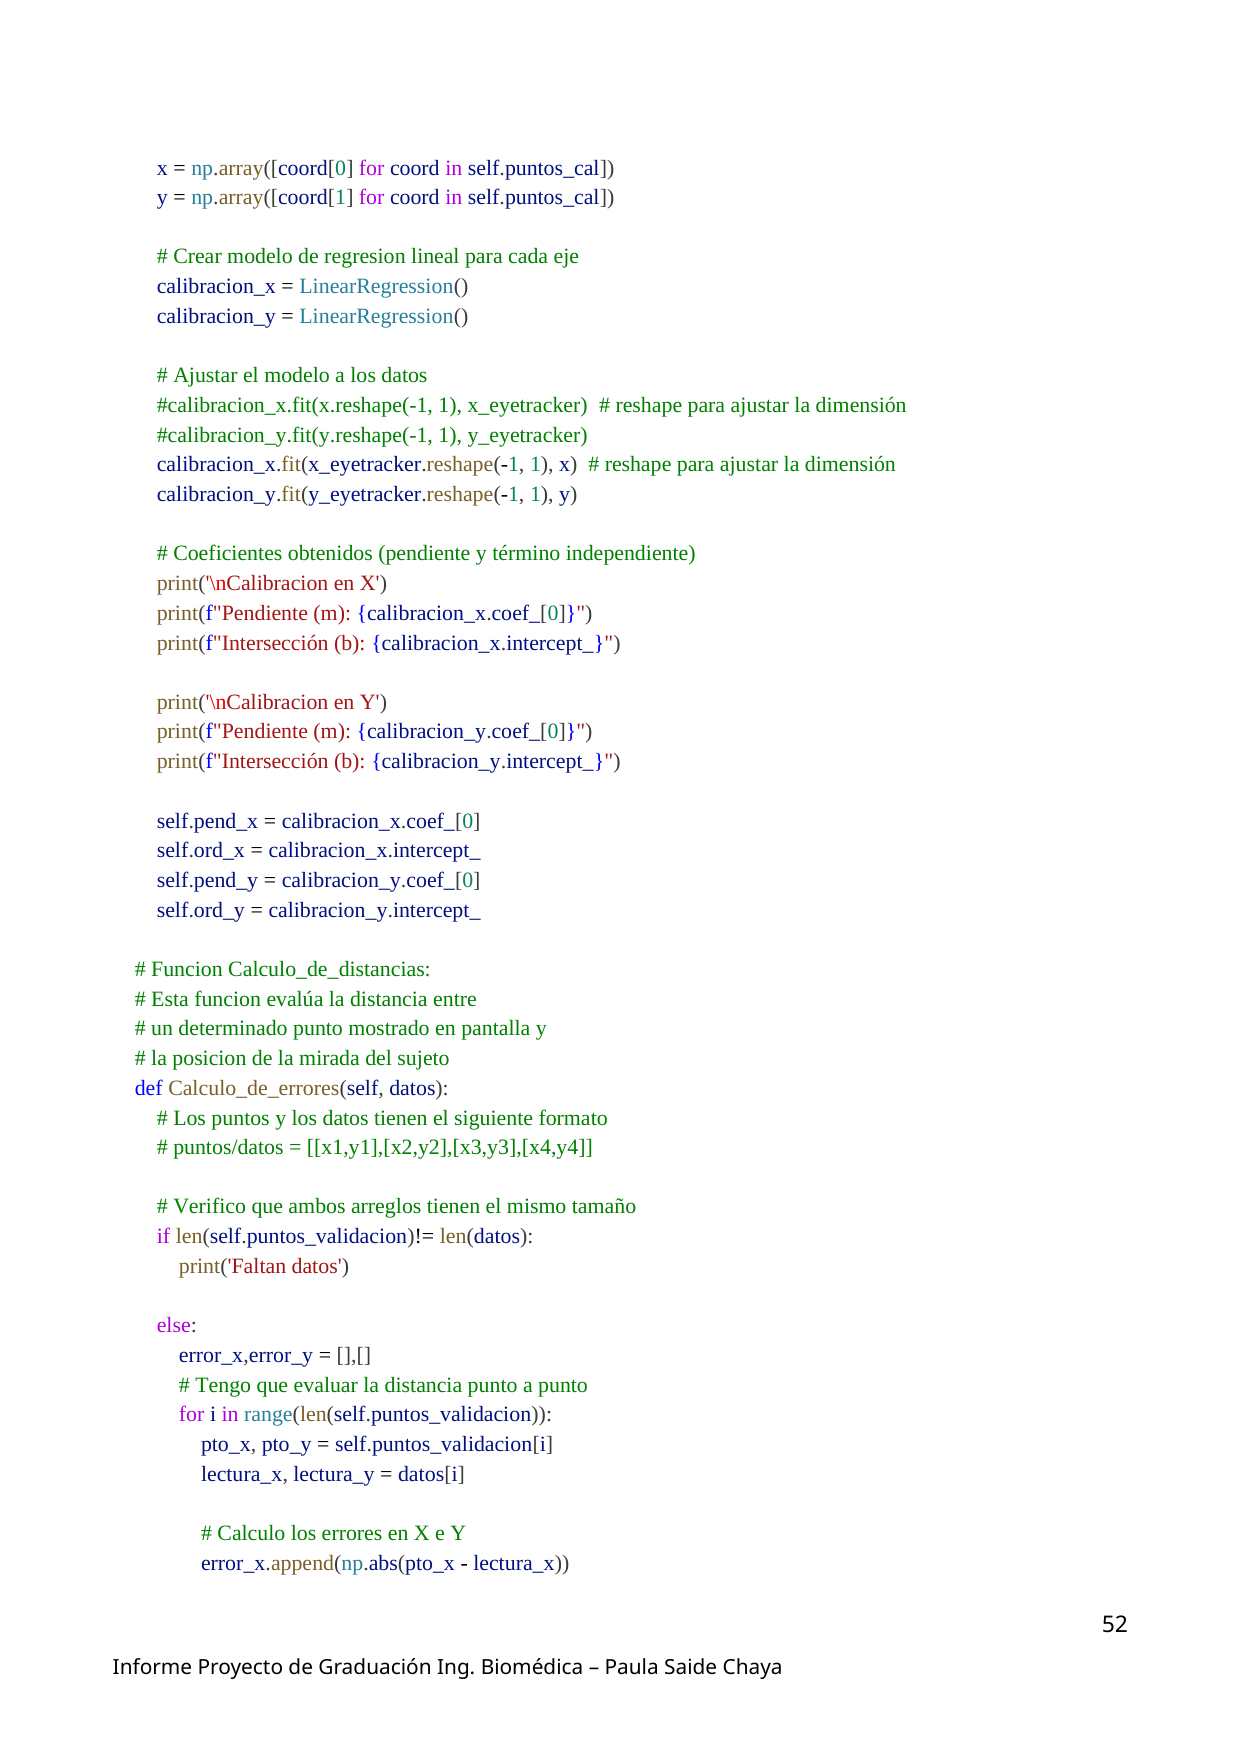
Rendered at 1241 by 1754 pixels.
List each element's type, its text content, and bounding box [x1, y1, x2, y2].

text y = np.array([coord[1] for coord in self.puntos_cal]) [112, 180, 1128, 209]
text # Coeficientes obtenidos (pendiente y término independiente) [112, 536, 1128, 566]
text pto_x, pto_y = self.puntos_validacion[i] [112, 1427, 1128, 1456]
text print('\nCalibracion en X') [112, 566, 1128, 595]
text print(f"Pendiente (m): {calibracion_y.coef_[0]}") [112, 714, 1128, 744]
text # Funcion Calculo_de_distancias: [112, 952, 1128, 981]
text calibracion_y = LinearRegression() [112, 298, 1128, 328]
text calibracion_x = LinearRegression() [112, 269, 1128, 298]
text # Crear modelo de regresion lineal para cada eje [112, 239, 1128, 269]
text calibracion_y.fit(y_eyetracker.reshape(-1, 1), y) [112, 477, 1128, 506]
text print(f"Intersección (b): {calibracion_x.intercept_}") [112, 625, 1128, 655]
text def Calculo_de_errores(self, datos): [112, 1070, 1128, 1100]
text # un determinado punto mostrado en pantalla y [112, 1011, 1128, 1041]
text # Ajustar el modelo a los datos [112, 358, 1128, 387]
text # Tengo que evaluar la distancia punto a punto [112, 1367, 1128, 1397]
text x = np.array([coord[0] for coord in self.puntos_cal]) [112, 150, 1128, 180]
text #calibracion_y.fit(y.reshape(-1, 1), y_eyetracker) [112, 417, 1128, 447]
text # Los puntos y los datos tienen el siguiente formato [112, 1100, 1128, 1130]
text error_x,error_y = [],[] [112, 1337, 1128, 1367]
text print(f"Pendiente (m): {calibracion_x.coef_[0]}") [112, 595, 1128, 625]
text #calibracion_x.fit(x.reshape(-1, 1), x_eyetracker) # reshape para ajustar la dimensión [112, 387, 1128, 417]
text else: [112, 1308, 1128, 1337]
text self.ord_x = calibracion_x.intercept_ [112, 833, 1128, 862]
text calibracion_x.fit(x_eyetracker.reshape(-1, 1), x) # reshape para ajustar la dimensión [112, 447, 1128, 477]
text self.ord_y = calibracion_y.intercept_ [112, 892, 1128, 922]
text for i in range(len(self.puntos_validacion)): [112, 1397, 1128, 1427]
text print(f"Intersección (b): {calibracion_y.intercept_}") [112, 744, 1128, 773]
text # Verifico que ambos arreglos tienen el mismo tamaño [112, 1189, 1128, 1219]
text # Calculo los errores en X e Y [112, 1516, 1128, 1545]
text error_x.append(np.abs(pto_x - lectura_x)) [112, 1545, 1128, 1575]
text print('\nCalibracion en Y') [112, 684, 1128, 714]
text lectura_x, lectura_y = datos[i] [112, 1456, 1128, 1486]
text print('Faltan datos') [112, 1248, 1128, 1278]
text # puntos/datos = [[x1,y1],[x2,y2],[x3,y3],[x4,y4]] [112, 1130, 1128, 1159]
text self.pend_x = calibracion_x.coef_[0] [112, 803, 1128, 833]
text if len(self.puntos_validacion)!= len(datos): [112, 1219, 1128, 1248]
text # Esta funcion evalúa la distancia entre [112, 981, 1128, 1011]
text # la posicion de la mirada del sujeto [112, 1041, 1128, 1070]
text self.pend_y = calibracion_y.coef_[0] [112, 862, 1128, 892]
